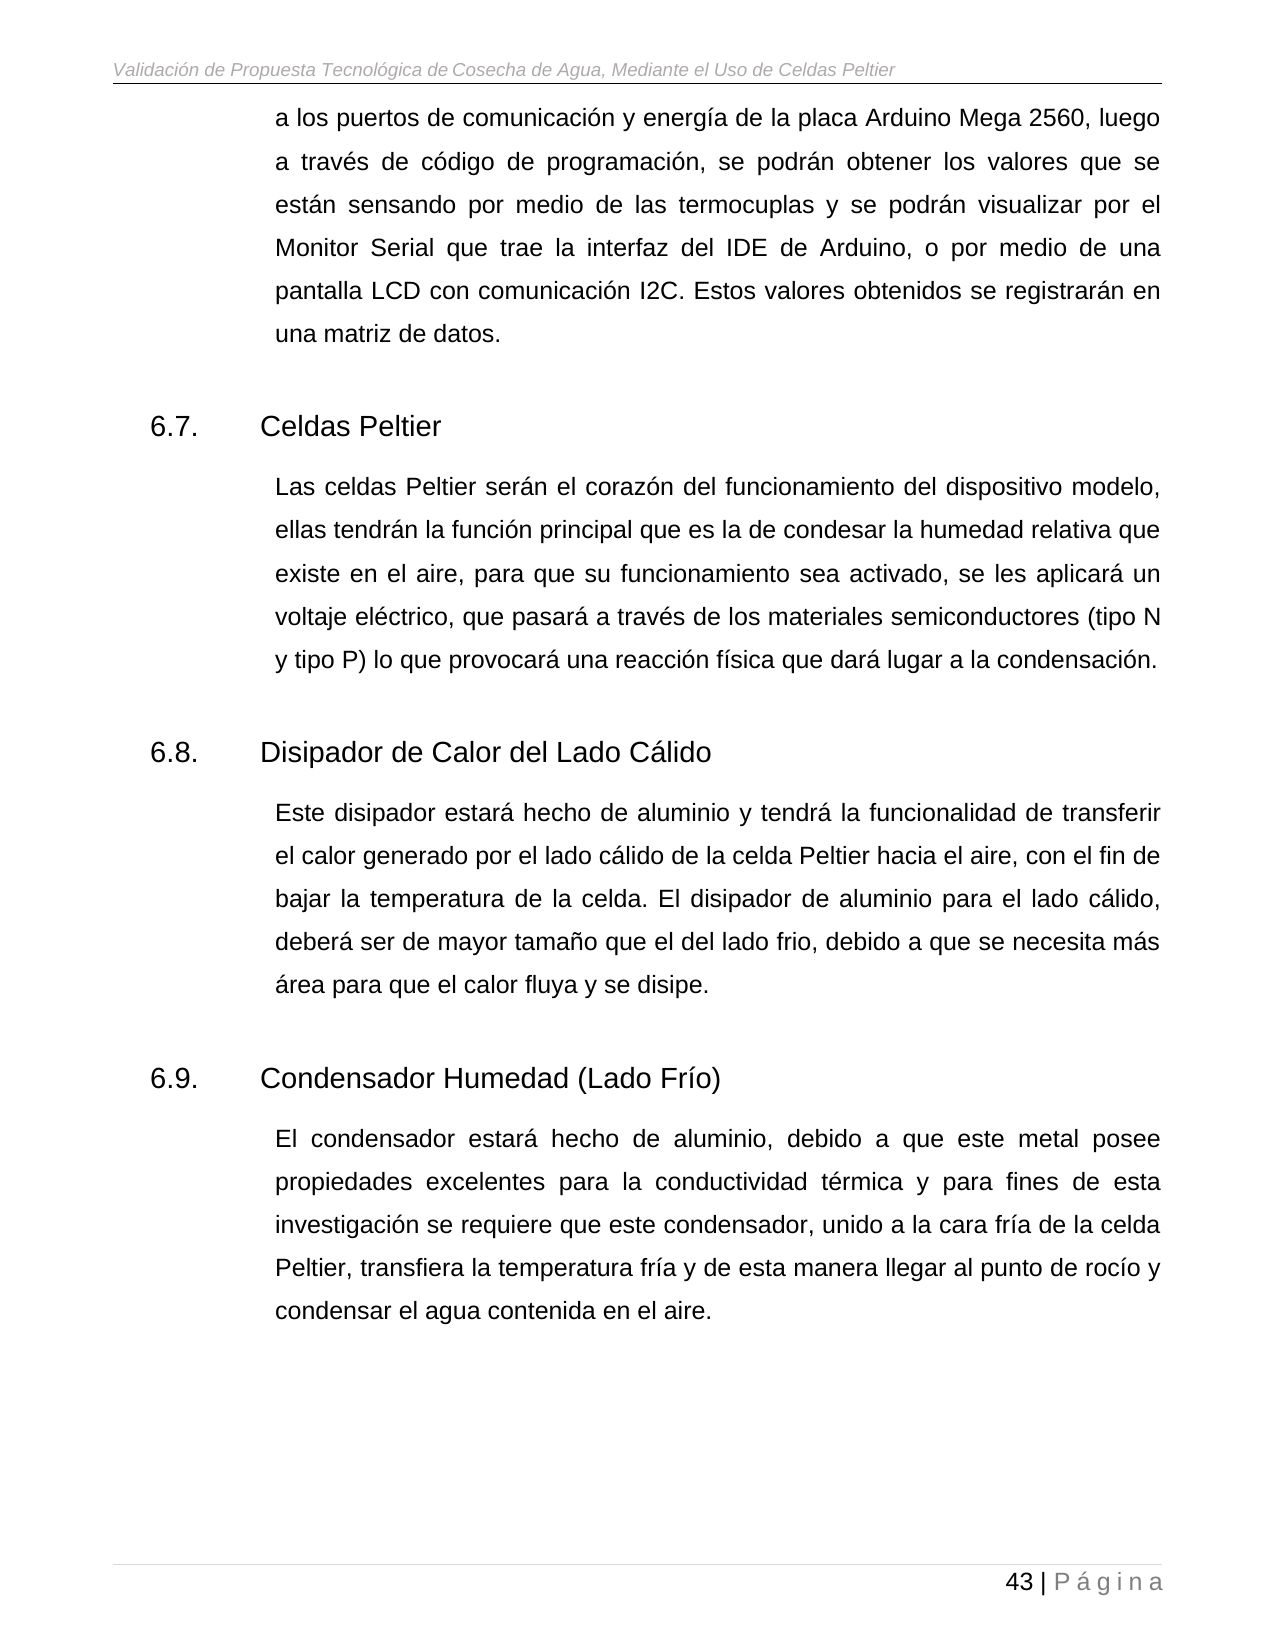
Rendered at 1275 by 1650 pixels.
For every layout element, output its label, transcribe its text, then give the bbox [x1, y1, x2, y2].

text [275, 103, 1162, 348]
subtitle Disipador de Calor del Lado Cálido [150, 735, 1162, 769]
text El condensador estará hecho de aluminio, debido a que este metal posee propiedades excelentes para la conductividad térmica y para fines de esta investigación se requiere que este condensador, unido a la cara fría de la celda Peltier, transfiera la temperatura fría y de esta manera llegar al punto de rocío y condensar el agua contenida en el aire. [275, 1124, 1162, 1325]
text Las celdas Peltier serán el corazón del funcionamiento del dispositivo modelo, ellas tendrán la función principal que es la de condesar la humedad relativa que existe en el aire, para que su funcionamiento sea activado, se les aplicará un voltaje eléctrico, que pasará a través de los materiales semiconductores (tipo N y tipo P) lo que provocará una reacción física que dará lugar a la condensación. [275, 472, 1162, 673]
subtitle Condensador Humedad (Lado Frío) [150, 1061, 1162, 1094]
text Este disipador estará hecho de aluminio y tendrá la funcionalidad de transferir el calor generado por el lado cálido de la celda Peltier hacia el aire, con el fin de bajar la temperatura de la celda. El disipador de aluminio para el lado cálido, deberá ser de mayor tamaño que el del lado frio, debido a que se necesita más área para que el calor fluya y se disipe. [275, 798, 1162, 999]
subtitle Celdas Peltier [150, 409, 1162, 443]
